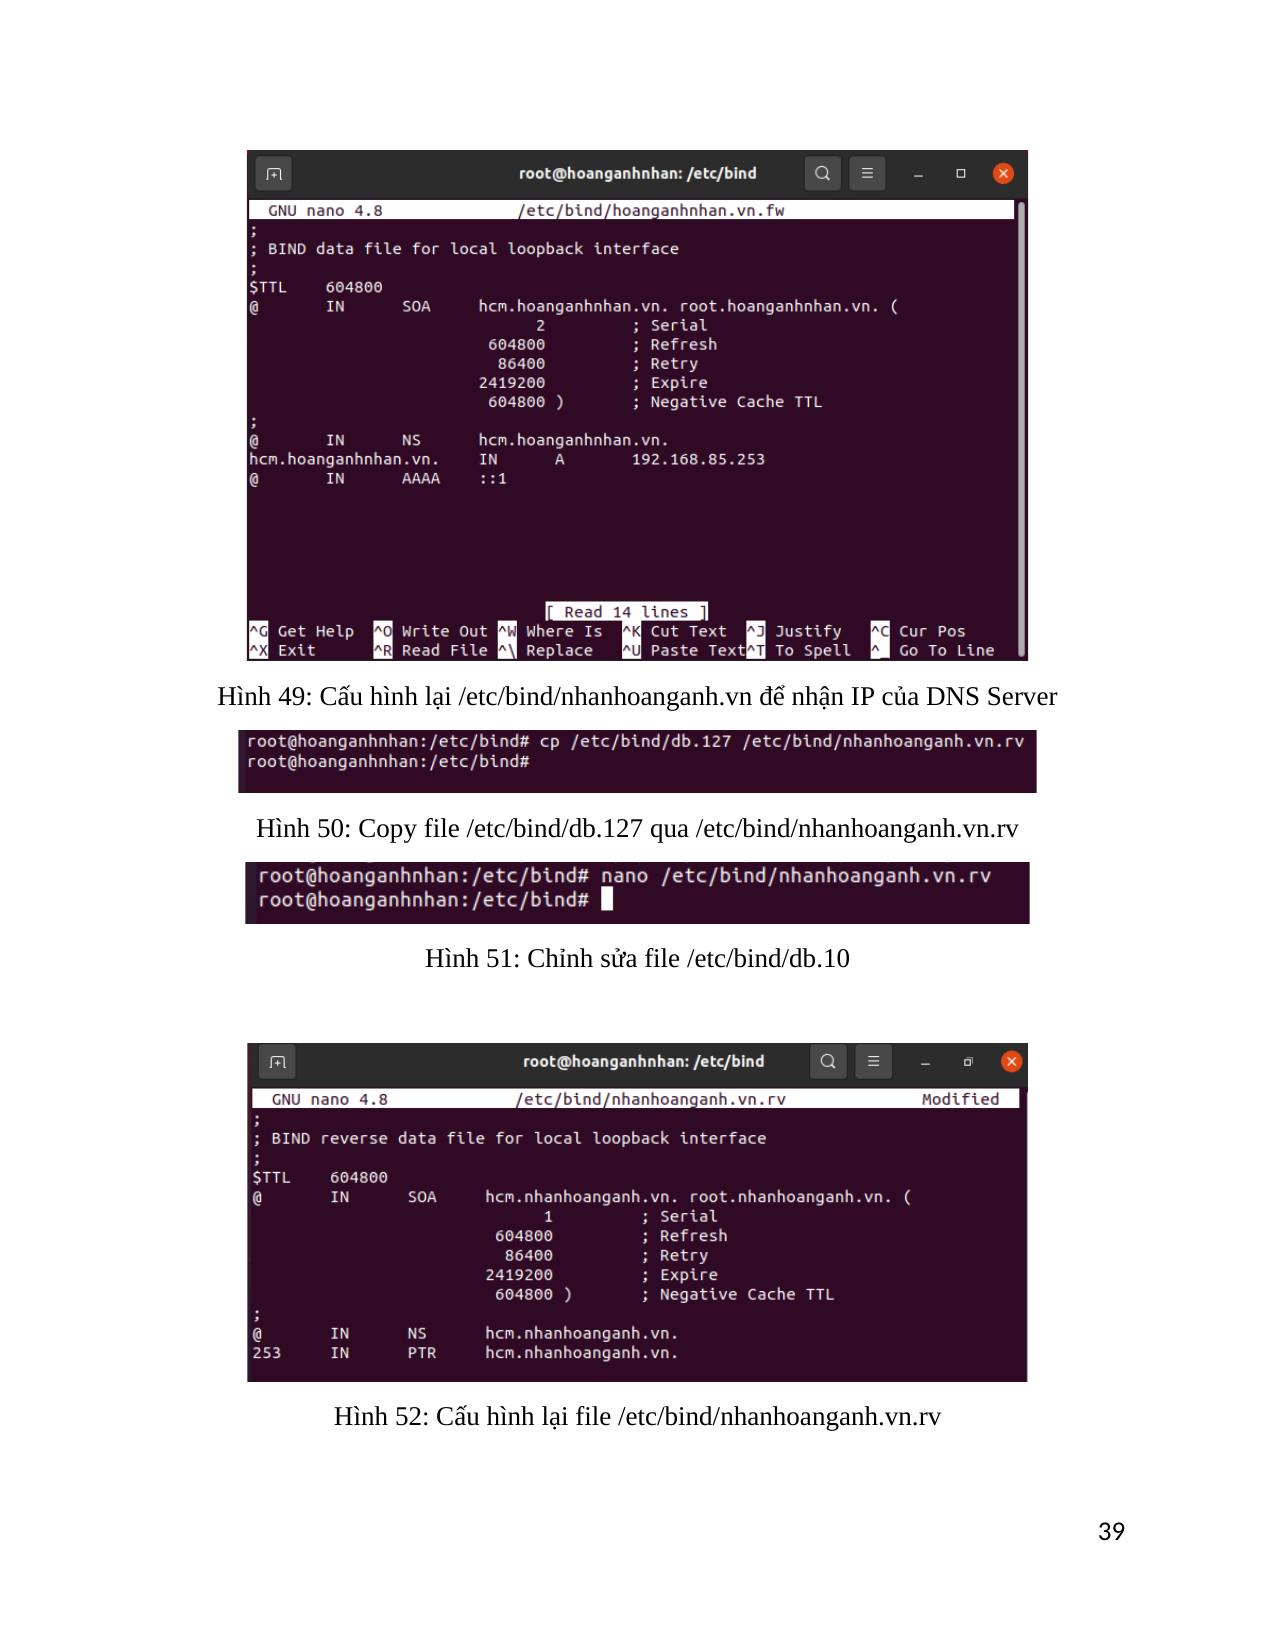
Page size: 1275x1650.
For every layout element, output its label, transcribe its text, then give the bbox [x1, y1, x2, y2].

text Hình 50: Copy file /etc/bind/db.127 qua /etc/bind/nhanhoanganh.vn.rv [150, 812, 1125, 843]
text Hình 49: Cấu hình lại /etc/bind/nhanhoanganh.vn để nhận IP của DNS Server [150, 680, 1125, 711]
text Hình 51: Chỉnh sửa file /etc/bind/db.10 [150, 943, 1125, 974]
picture [245, 862, 1030, 924]
picture [246, 150, 1029, 661]
picture [238, 730, 1037, 793]
picture [247, 1043, 1028, 1382]
text Hình 52: Cấu hình lại file /etc/bind/nhanhoanganh.vn.rv [150, 1400, 1125, 1432]
